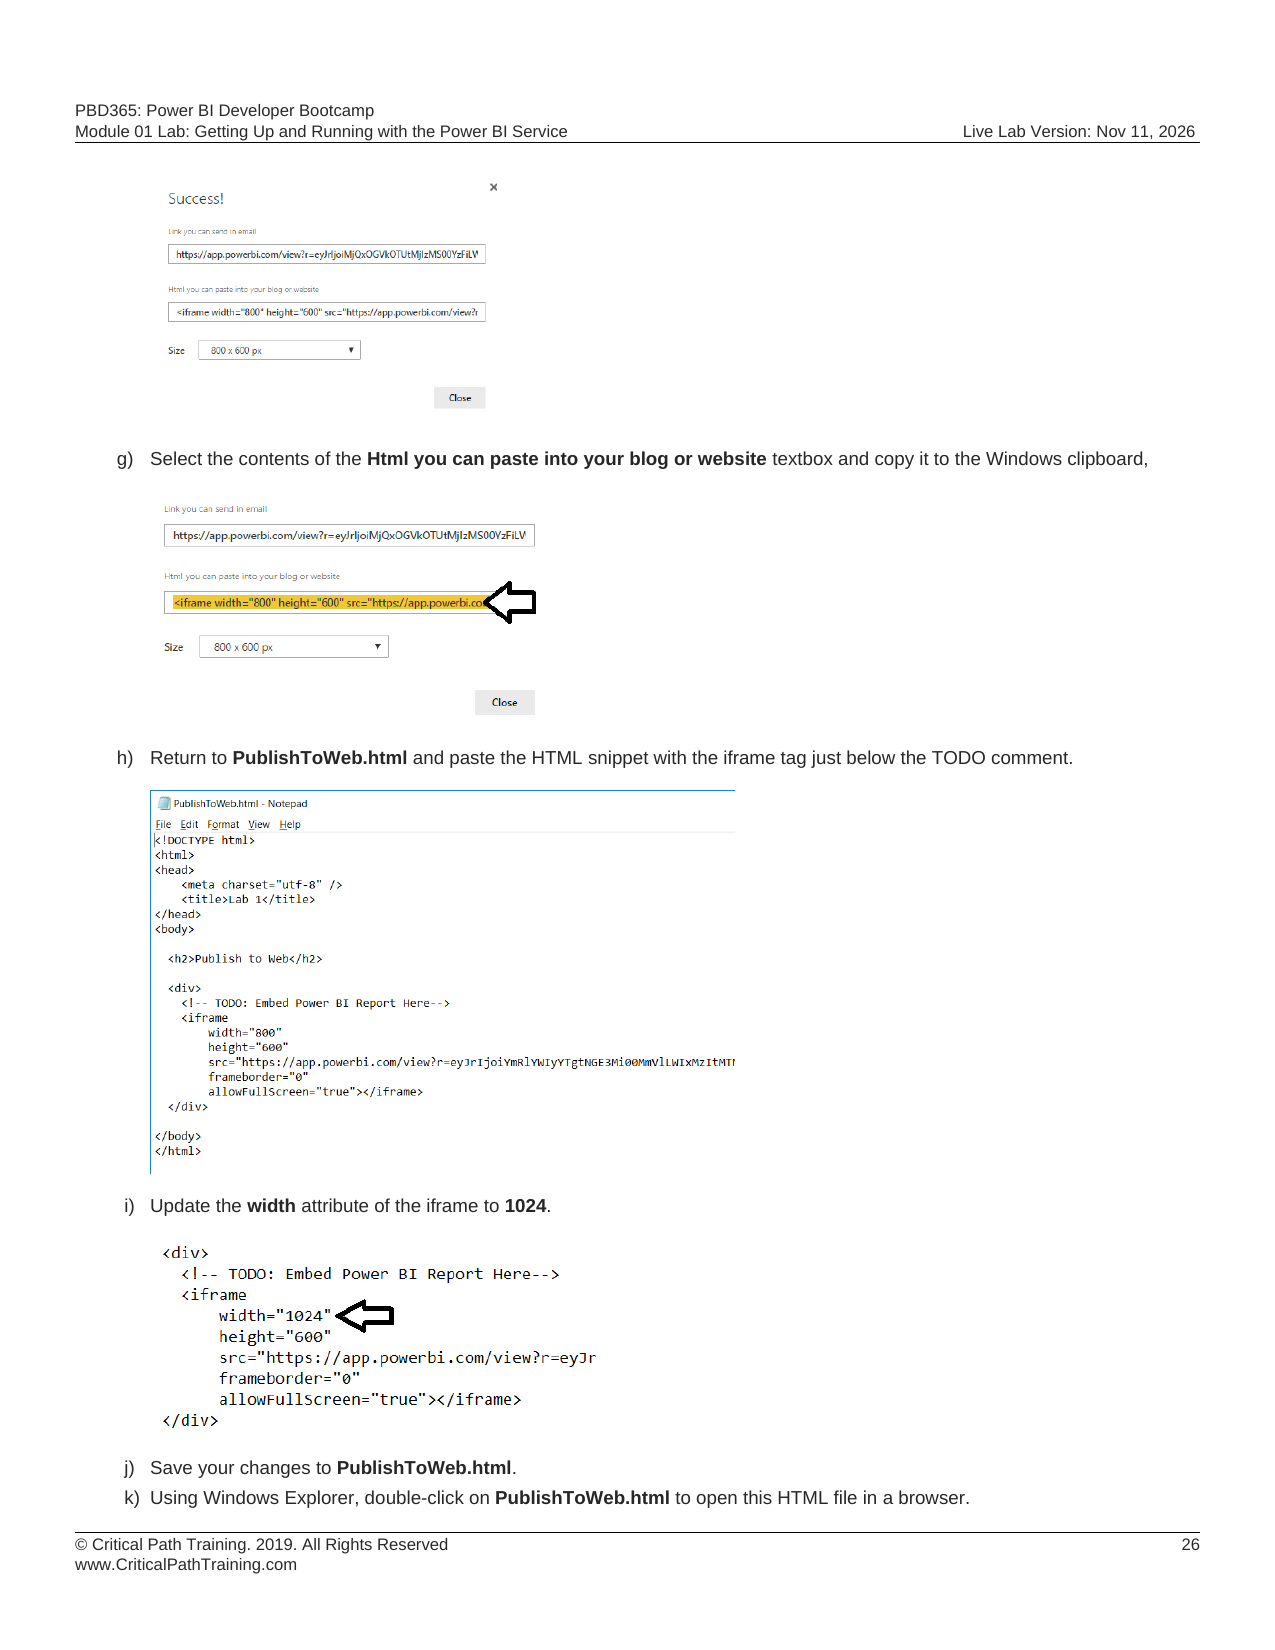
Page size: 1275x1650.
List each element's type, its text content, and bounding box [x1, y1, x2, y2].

picture [150, 790, 736, 1174]
picture [150, 490, 555, 725]
text Save your changes to PublishToWeb.html. [124, 1457, 1200, 1478]
text Select the contents of the Html you can paste into your blog or website textbox and copy it to the Windows clipboard, [117, 447, 1200, 469]
text Update the width attribute of the iframe to 1024. [124, 1195, 1200, 1217]
picture [150, 177, 503, 426]
picture [150, 1238, 596, 1435]
text Return to PublishToWeb.html and paste the HTML snippet with the iframe tag just below the TODO comment. [117, 747, 1200, 768]
text Using Windows Explorer, double-click on PublishToWeb.html to open this HTML file in a browser. [124, 1487, 1200, 1508]
